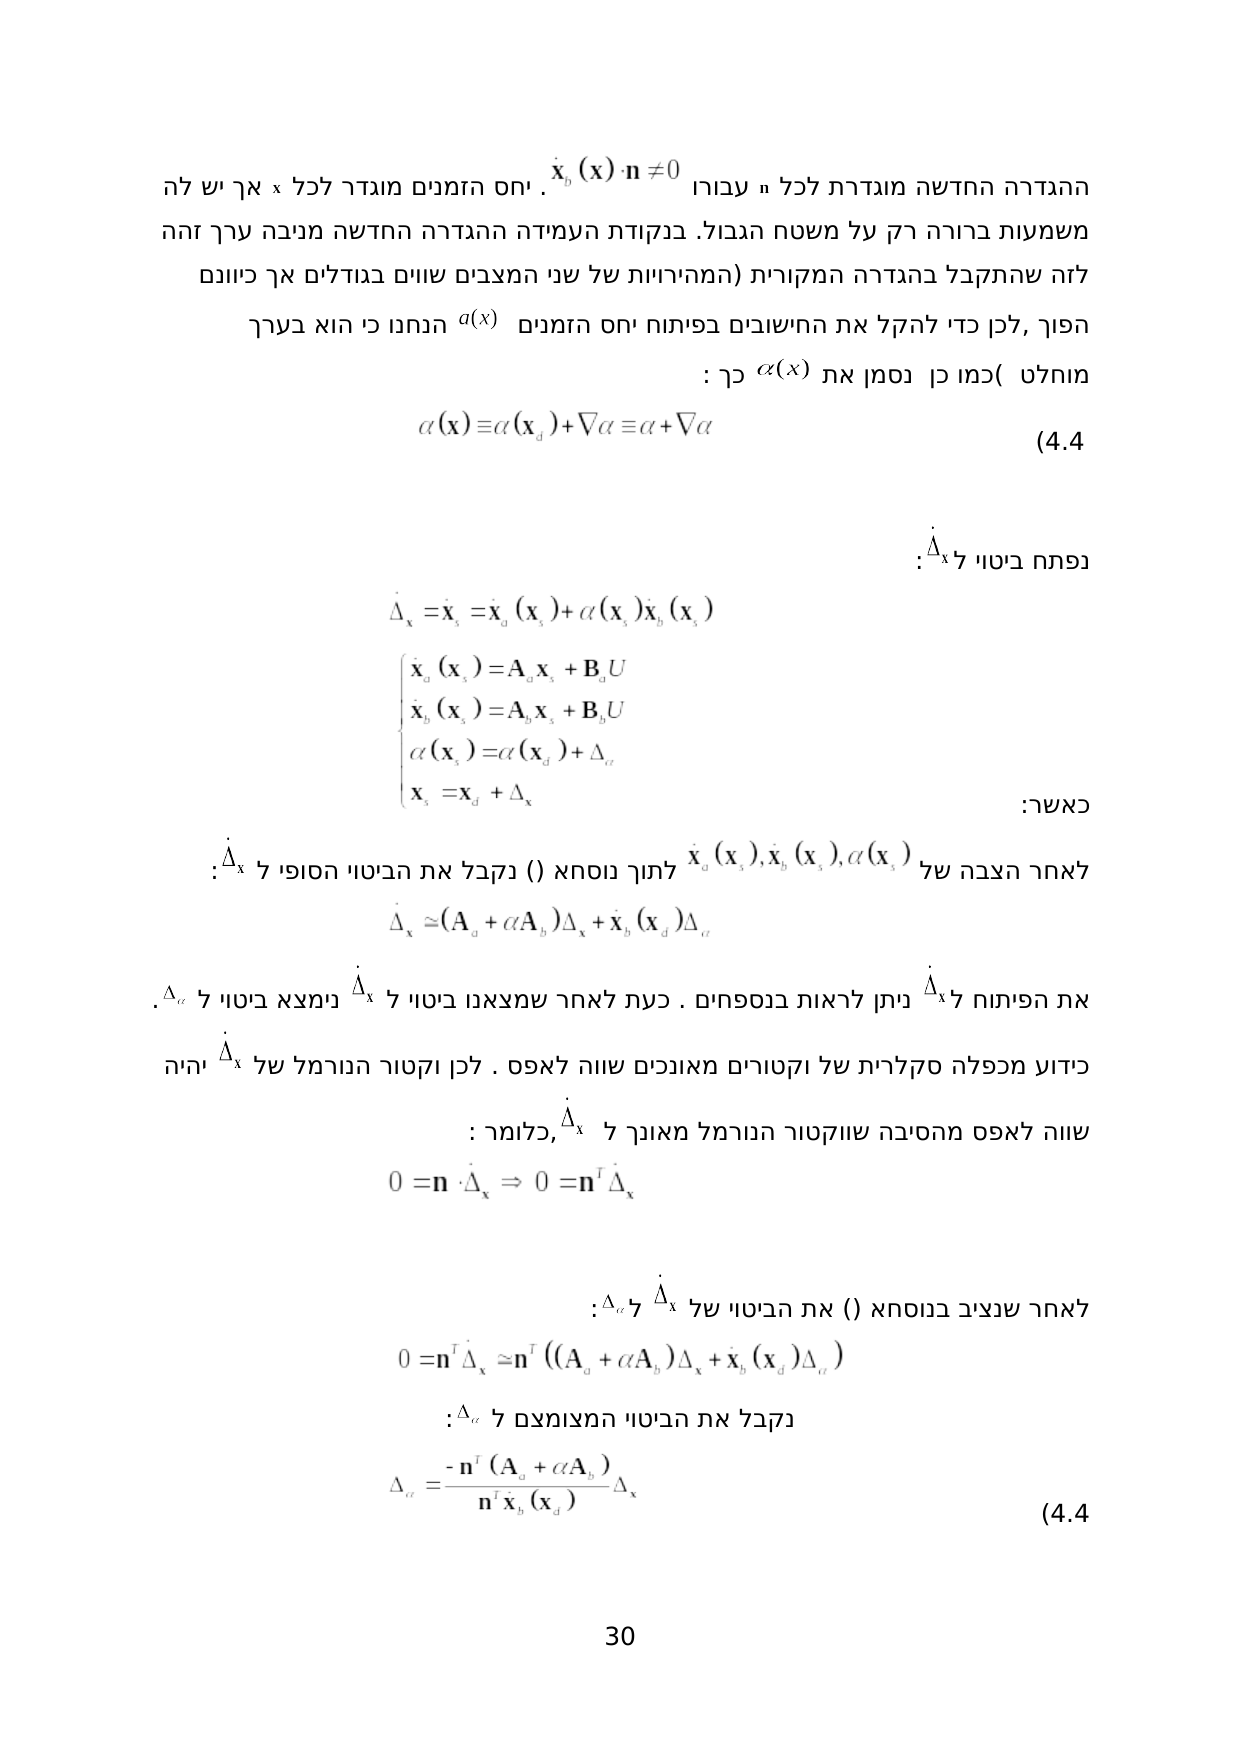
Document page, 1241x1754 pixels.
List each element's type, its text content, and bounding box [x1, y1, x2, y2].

text נקבל את הביטוי המצומצם ל : [150, 1398, 1090, 1434]
text נפתח ביטוי ל: [150, 524, 1090, 575]
text ההגדרה החדשה מוגדרת לכל עבורו . יחס הזמנים מוגדר לכל אך יש לה משמעות ברורה רק על משטח הגבול. בנקודת העמידה ההגדרה החדשה מניבה ערך זהה לזה שהתקבל בהגדרה המקורית (המהירויות של שני המצבים שווים בגודלים אך כיוונם הפוך ,לכן כדי להקל את החישובים בפיתוח יחס הזמנים הנחנו כי הוא בערך מוחלט )כמו כן נסמן את כך : [150, 150, 1090, 390]
text את הפיתוח ל ניתן לראות בנספחים . כעת לאחר שמצאנו ביטוי ל נימצא ביטוי ל . כידוע מכפלה סקלרית של וקטורים מאונכים שווה לאפס . לכן וקטור הנורמל של יהיה שווה לאפס מהסיבה שווקטור הנורמל מאונך ל ,כלומר : [150, 963, 1090, 1146]
text כאשר: [150, 650, 1090, 819]
text לאחר הצבה של לתוך נוסחא () נקבל את הביטוי הסופי ל : [150, 834, 1090, 886]
text לאחר שנציב בנוסחא () את הביטוי של ל: [150, 1272, 1090, 1323]
text 4.4) [150, 404, 1085, 456]
text 4.4) [150, 1448, 1090, 1528]
